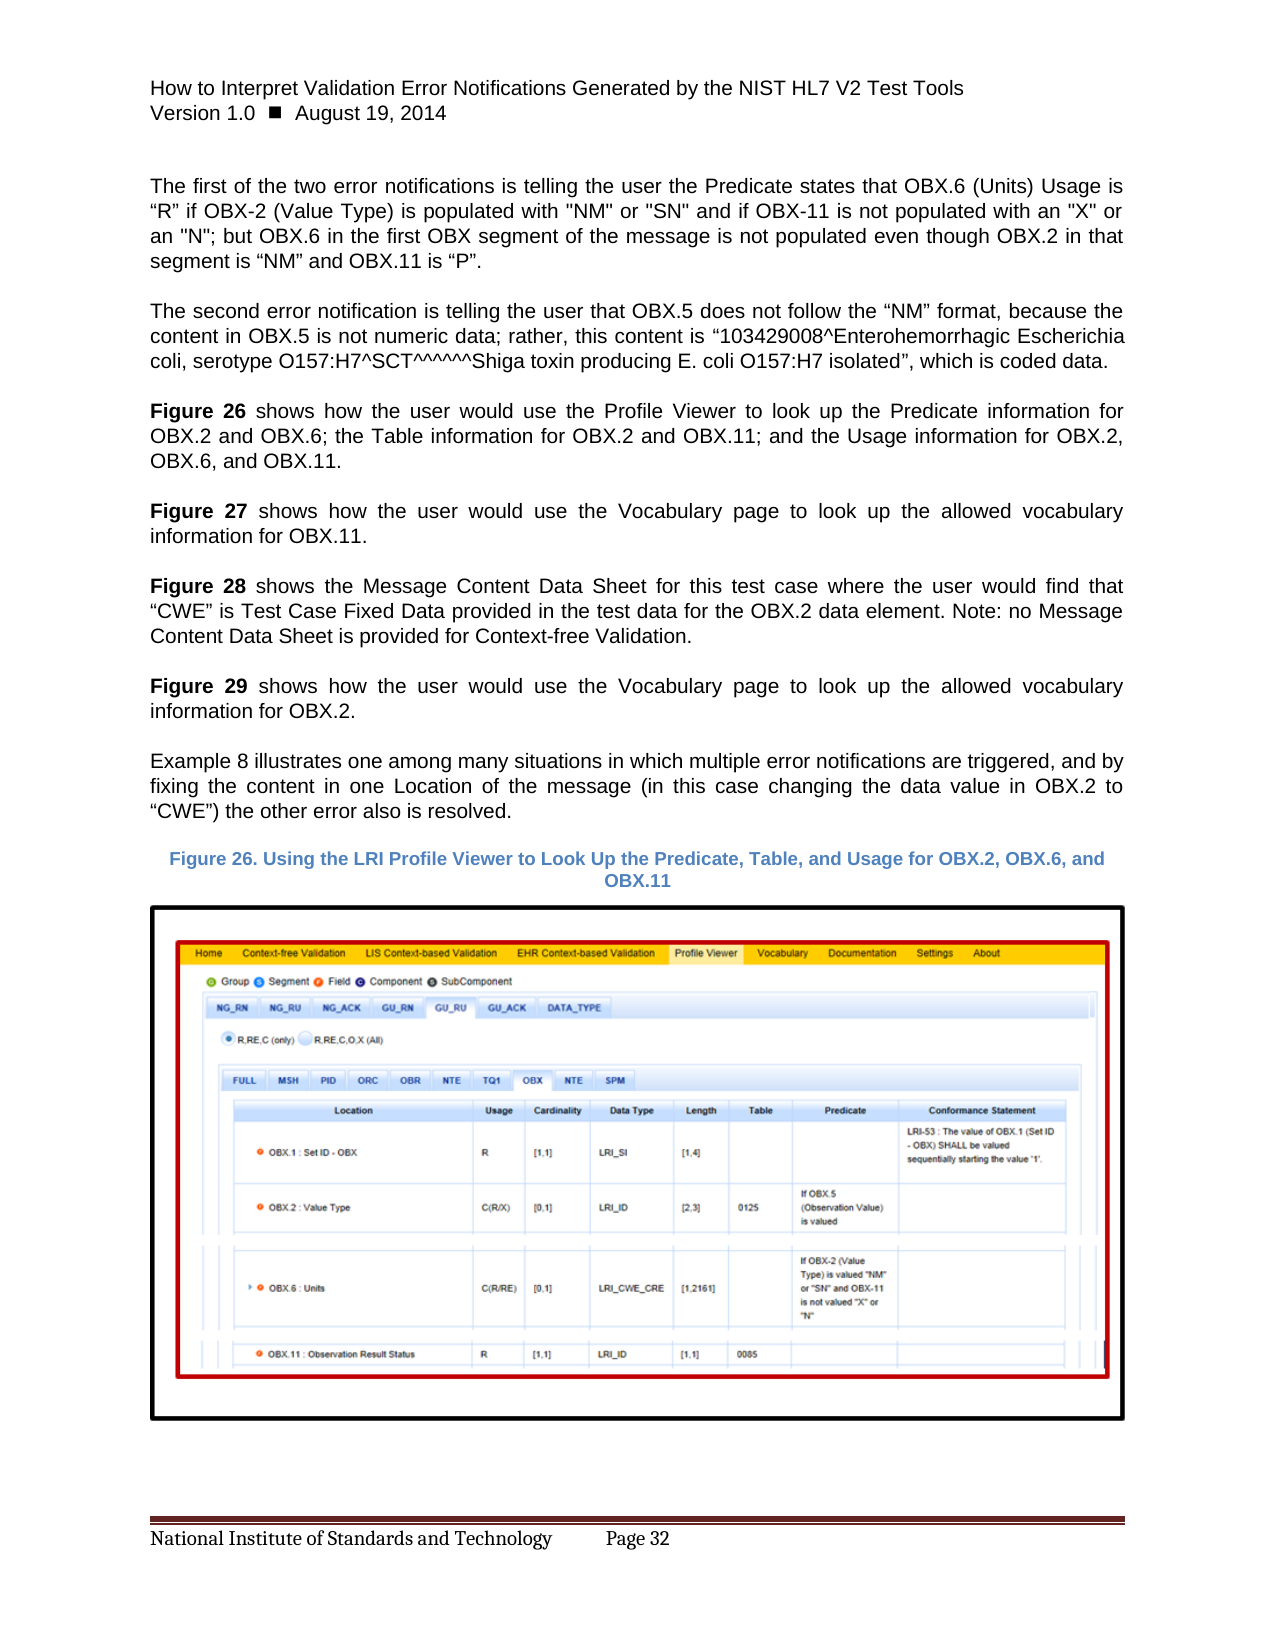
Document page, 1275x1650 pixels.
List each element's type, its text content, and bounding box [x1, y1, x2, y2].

text The second error notification is telling the user that OBX.5 does not follow the “NM” format, because the content in OBX.5 is not numeric data; rather, this content is “103429008^Enterohemorrhagic Escherichia coli, serotype O157:H7^SCT^^^^^^Shiga toxin producing E. coli O157:H7 isolated”, which is coded data. [150, 298, 1125, 373]
text Example 8 illustrates one among many situations in which multiple error notifications are triggered, and by fixing the content in one Location of the message (in this case changing the data value in OBX.2 to “CWE”) the other error also is resolved. [150, 748, 1125, 823]
text Figure 29 shows how the user would use the Vocabulary page to look up the allowed vocabulary information for OBX.2. [150, 673, 1125, 723]
picture [150, 903, 1125, 1422]
text The first of the two error notifications is telling the user the Predicate states that OBX.6 (Units) Usage is “R” if OBX-2 (Value Type) is populated with "NM" or "SN" and if OBX-11 is not populated with an "X" or an "N"; but OBX.6 in the first OBX segment of the message is not populated even though OBX.2 in that segment is “NM” and OBX.11 is “P”. [150, 173, 1125, 273]
text Figure 26. Using the LRI Profile Viewer to Look Up the Predicate, Table, and Usage for OBX.2, OBX.6, and OBX.11 [150, 848, 1125, 891]
text Figure 28 shows the Message Content Data Sheet for this test case where the user would find that “CWE” is Test Case Fixed Data provided in the test data for the OBX.2 data element. Note: no Message Content Data Sheet is provided for Context-free Validation. [150, 573, 1125, 648]
text Figure 27 shows how the user would use the Vocabulary page to look up the allowed vocabulary information for OBX.11. [150, 498, 1125, 548]
text Figure 26 shows how the user would use the Profile Viewer to look up the Predicate information for OBX.2 and OBX.6; the Table information for OBX.2 and OBX.11; and the Usage information for OBX.2, OBX.6, and OBX.11. [150, 398, 1125, 473]
